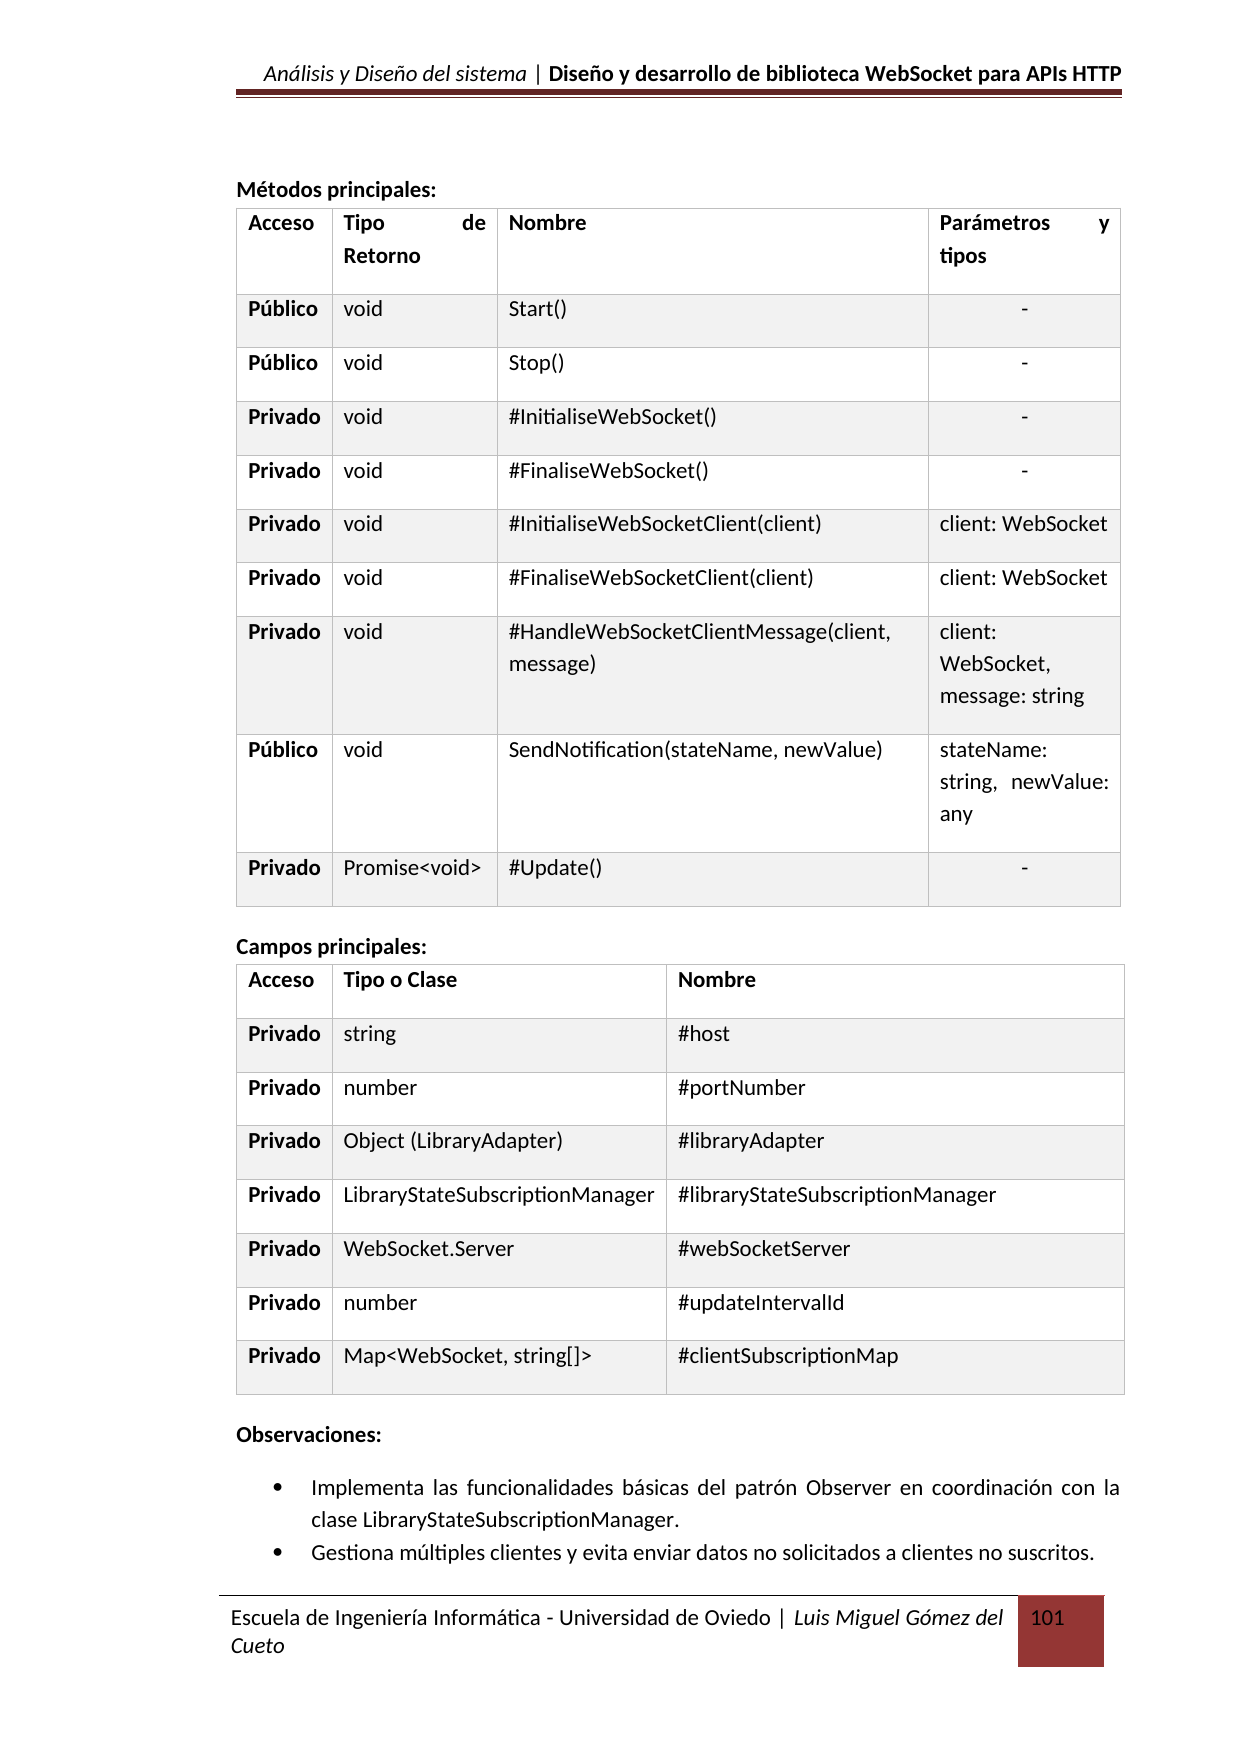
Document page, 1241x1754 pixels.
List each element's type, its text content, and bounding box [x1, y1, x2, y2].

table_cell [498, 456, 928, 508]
text Campos principales: [236, 932, 1122, 960]
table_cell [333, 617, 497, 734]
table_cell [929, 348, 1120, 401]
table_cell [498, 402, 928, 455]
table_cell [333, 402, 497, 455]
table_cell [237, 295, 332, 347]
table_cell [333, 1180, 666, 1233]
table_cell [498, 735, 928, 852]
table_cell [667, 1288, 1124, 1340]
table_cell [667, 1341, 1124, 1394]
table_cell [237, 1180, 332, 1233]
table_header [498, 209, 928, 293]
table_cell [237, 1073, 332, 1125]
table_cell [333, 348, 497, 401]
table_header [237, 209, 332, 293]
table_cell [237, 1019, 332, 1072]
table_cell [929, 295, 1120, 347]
list Implementa las funcionalidades básicas del patrón Observer en coordinación con la clase LibraryStateSubscriptionManager. [274, 1473, 1122, 1533]
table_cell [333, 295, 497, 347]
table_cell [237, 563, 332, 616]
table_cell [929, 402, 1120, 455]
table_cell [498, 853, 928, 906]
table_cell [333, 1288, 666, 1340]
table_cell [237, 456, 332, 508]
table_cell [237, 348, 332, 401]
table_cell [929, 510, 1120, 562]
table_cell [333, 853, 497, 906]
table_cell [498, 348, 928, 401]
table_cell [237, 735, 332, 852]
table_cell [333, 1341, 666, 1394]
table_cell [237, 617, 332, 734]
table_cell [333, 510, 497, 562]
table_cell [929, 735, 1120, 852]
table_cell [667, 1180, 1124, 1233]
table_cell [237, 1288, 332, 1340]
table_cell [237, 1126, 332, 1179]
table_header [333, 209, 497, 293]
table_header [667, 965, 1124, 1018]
text Observaciones: [236, 1420, 1122, 1448]
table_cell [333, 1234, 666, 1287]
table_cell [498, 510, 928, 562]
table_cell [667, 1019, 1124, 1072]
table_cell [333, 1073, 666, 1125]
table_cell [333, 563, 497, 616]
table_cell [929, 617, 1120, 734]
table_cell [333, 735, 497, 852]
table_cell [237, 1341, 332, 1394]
text Métodos principales: [236, 175, 1122, 203]
list Gestiona múltiples clientes y evita enviar datos no solicitados a clientes no suscritos. [274, 1538, 1122, 1566]
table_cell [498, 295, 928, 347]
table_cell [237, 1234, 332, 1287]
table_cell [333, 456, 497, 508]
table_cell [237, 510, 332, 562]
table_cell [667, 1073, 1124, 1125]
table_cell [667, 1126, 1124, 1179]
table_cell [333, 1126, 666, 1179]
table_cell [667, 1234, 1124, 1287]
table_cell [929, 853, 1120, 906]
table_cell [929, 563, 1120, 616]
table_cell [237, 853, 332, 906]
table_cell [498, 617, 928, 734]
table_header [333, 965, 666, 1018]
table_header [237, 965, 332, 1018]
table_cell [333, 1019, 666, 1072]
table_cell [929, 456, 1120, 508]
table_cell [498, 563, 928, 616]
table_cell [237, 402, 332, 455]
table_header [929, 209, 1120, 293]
